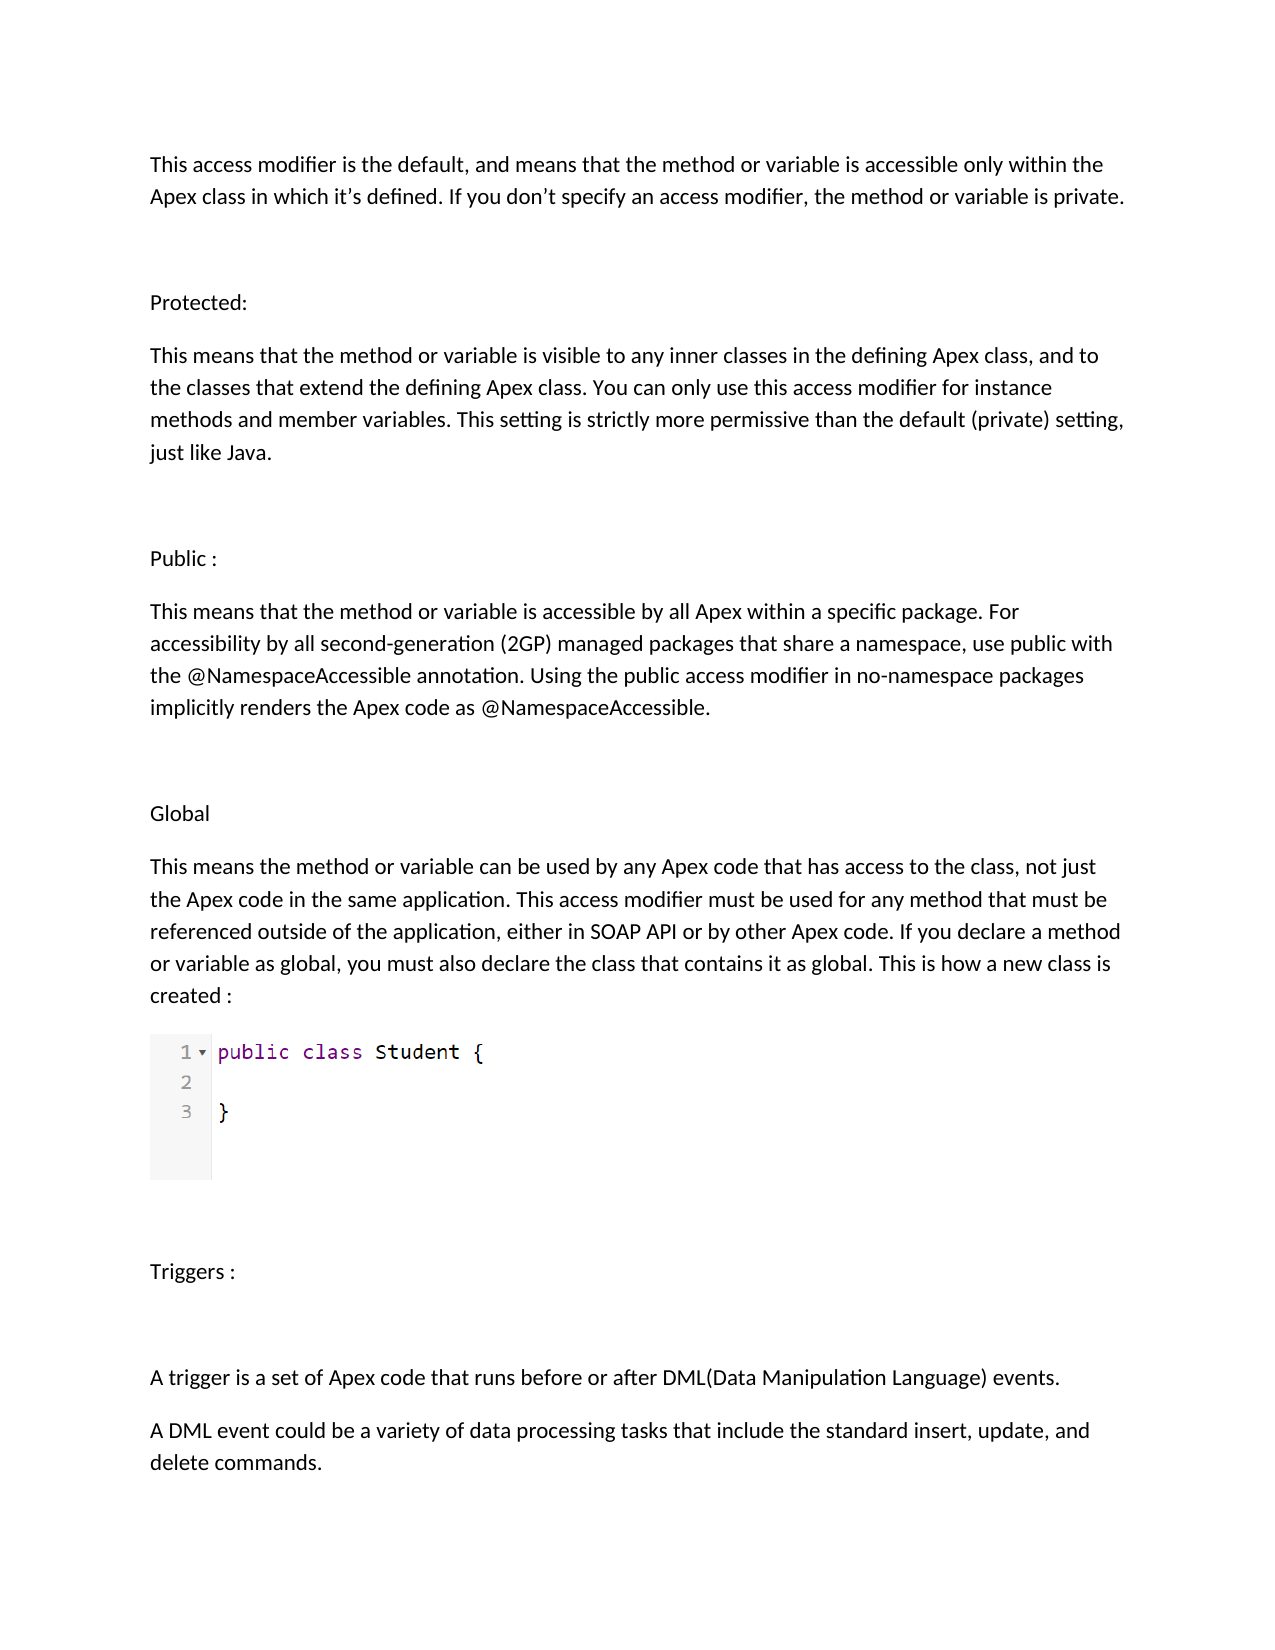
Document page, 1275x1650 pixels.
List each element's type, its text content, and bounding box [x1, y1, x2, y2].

text Protected: [150, 288, 1125, 316]
text This means that the method or variable is visible to any inner classes in the defining Apex class, and to the classes that extend the defining Apex class. You can only use this access modifier for instance methods and member variables. This setting is strictly more permissive than the default (private) setting, just like Java. [150, 341, 1125, 466]
text A trigger is a set of Apex code that runs before or after DML(Data Manipulation Language) events. [150, 1363, 1125, 1391]
text This means the method or variable can be used by any Apex code that has access to the class, not just the Apex code in the same application. This access modifier must be used for any method that must be referenced outside of the application, either in SOAP API or by other Apex code. If you declare a method or variable as global, you must also declare the class that contains it as global. This is how a new class is created : [150, 852, 1125, 1009]
picture [150, 1034, 998, 1180]
text This access modifier is the default, and means that the method or variable is accessible only within the Apex class in which it’s defined. If you don’t specify an access modifier, the method or variable is private. [150, 150, 1125, 210]
text This means that the method or variable is accessible by all Apex within a specific package. For accessibility by all second-generation (2GP) managed packages that share a namespace, use public with the @NamespaceAccessible annotation. Using the public access modifier in no-namespace packages implicitly renders the Apex code as @NamespaceAccessible. [150, 597, 1125, 721]
text Global [150, 799, 1125, 827]
text A DML event could be a variety of data processing tasks that include the standard insert, update, and delete commands. [150, 1416, 1125, 1477]
text Triggers : [150, 1257, 1125, 1285]
text Public : [150, 544, 1125, 572]
